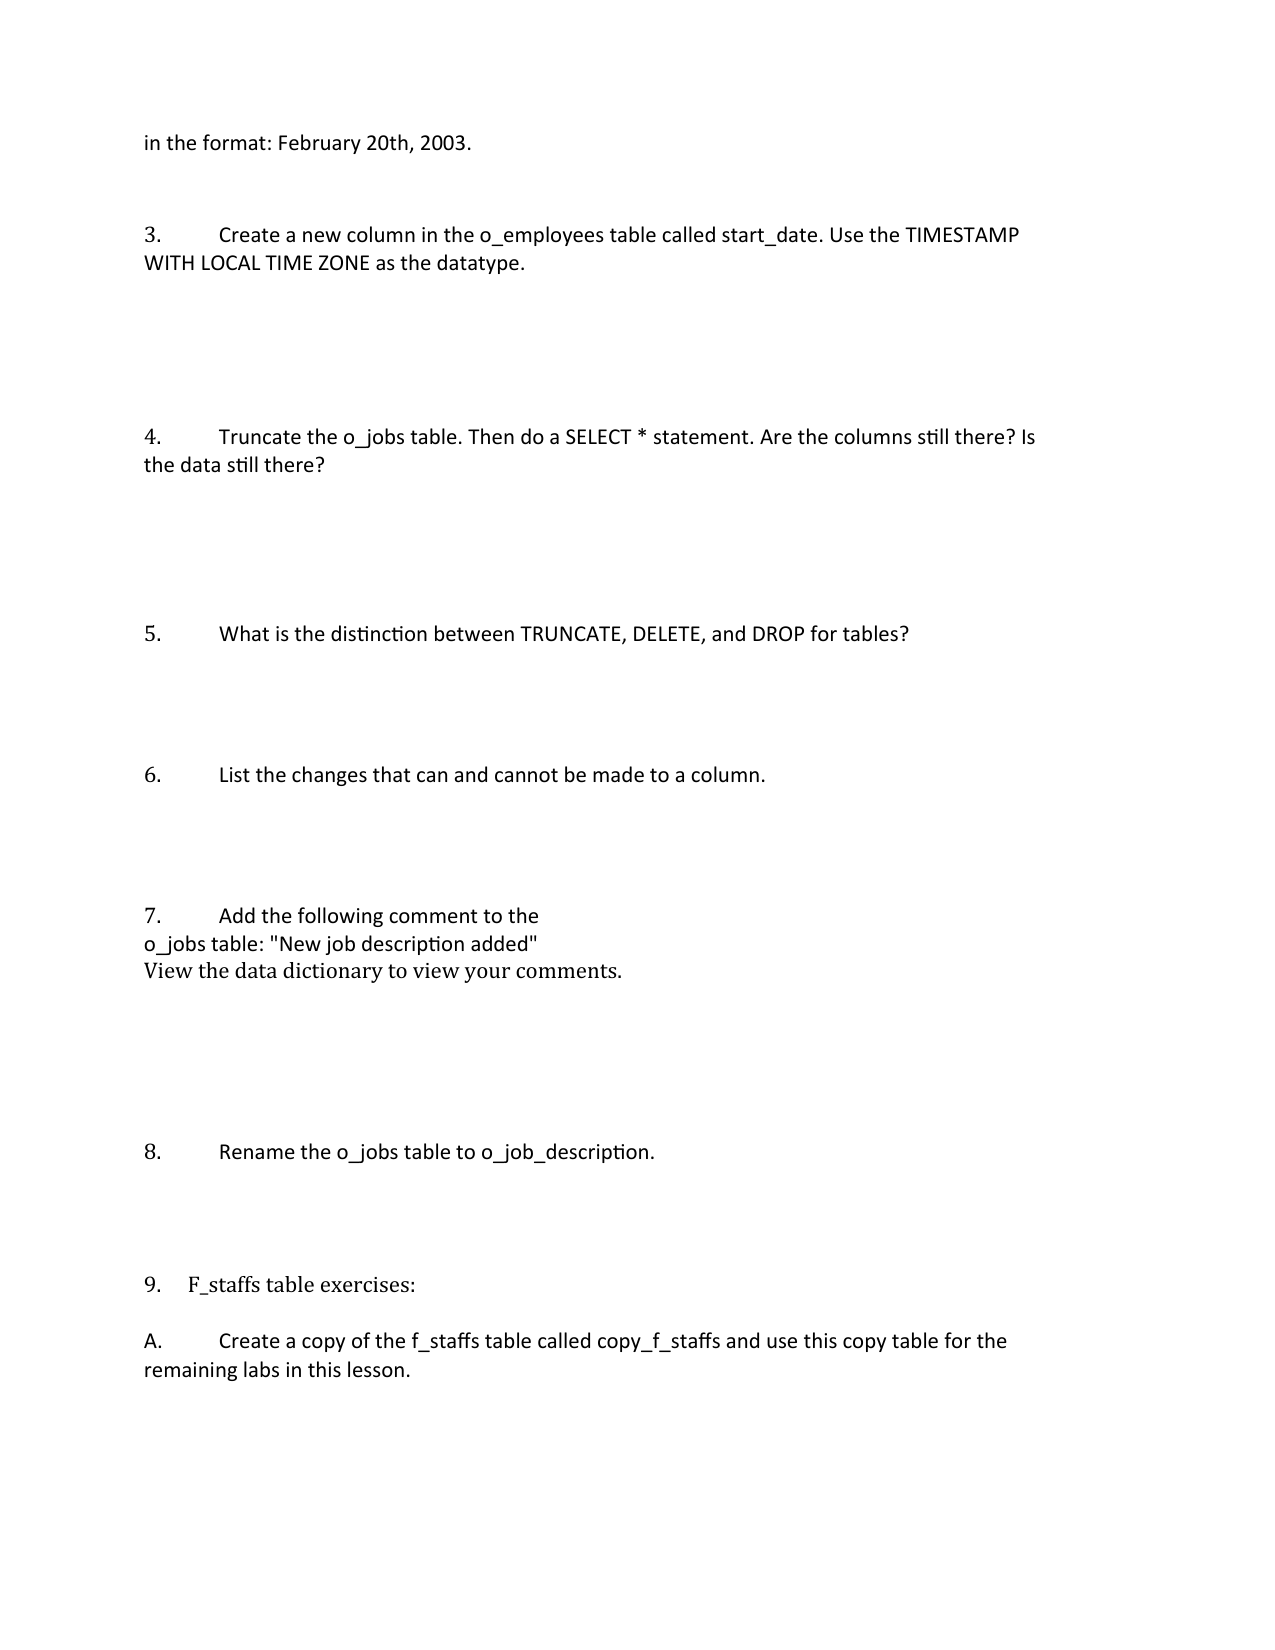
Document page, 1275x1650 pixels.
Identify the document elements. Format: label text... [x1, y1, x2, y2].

text View the data dictionary to view your comments. [144, 957, 1275, 984]
list Add the following comment to the o_jobs table: "New job description added" [144, 901, 606, 957]
list Truncate the o_jobs table. Then do a SELECT * statement. Are the columns still there? Is the data still there? [144, 422, 1068, 478]
list Create a new column in the o_employees table called start_date. Use the TIMESTAMP WITH LOCAL TIME ZONE as the datatype. [144, 220, 1072, 277]
list List the changes that can and cannot be made to a column. [144, 760, 1275, 788]
text in the format: February 20th, 2003. [144, 128, 1275, 156]
list Create a copy of the f_staffs table called copy_f_staffs and use this copy table for the remaining labs in this lesson. [144, 1327, 1103, 1383]
list Rename the o_jobs table to o_job_description. [144, 1137, 1275, 1165]
list What is the distinction between TRUNCATE, DELETE, and DROP for tables? [144, 619, 1275, 647]
list F_staffs table exercises: [144, 1271, 1275, 1298]
